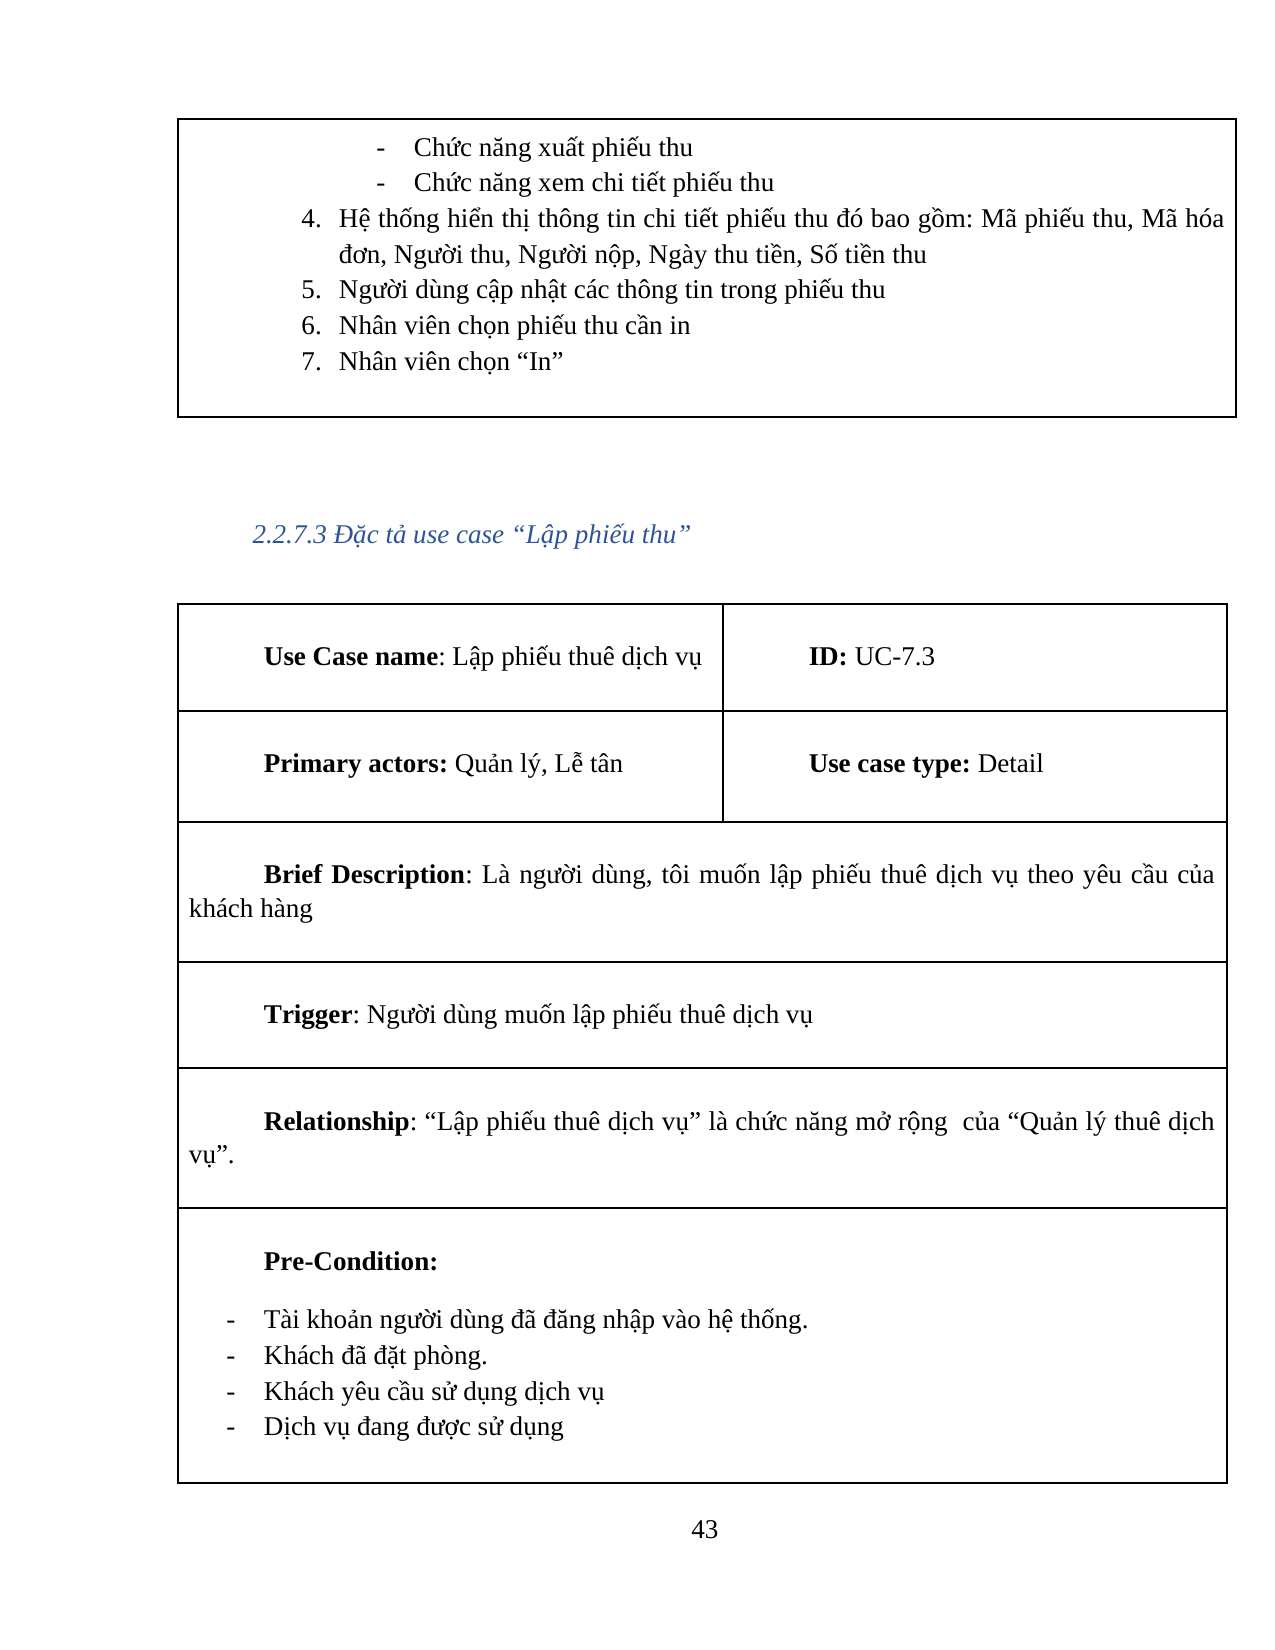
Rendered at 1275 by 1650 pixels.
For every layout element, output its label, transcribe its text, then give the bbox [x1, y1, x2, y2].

table_cell Relationship: “Lập phiếu thuê dịch vụ” là chức năng mở rộng của “Quản lý thuê dịch vụ”. [179, 1069, 1226, 1207]
table_header Use Case name: Lập phiếu thuê dịch vụ [179, 605, 722, 710]
table_cell Pre-Condition: Tài khoản người dùng đã đăng nhập vào hệ thống. Khách đã đặt phòng. Khách yêu cầu sử dụng dịch vụ Dịch vụ đang được sử dụng [179, 1209, 1226, 1482]
table_header ID: UC-7.3 [724, 605, 1226, 710]
table_cell Use case type: Detail [724, 712, 1226, 821]
table_cell Brief Description: Là người dùng, tôi muốn lập phiếu thuê dịch vụ theo yêu cầu của khách hàng [179, 823, 1226, 961]
table_cell Trigger: Người dùng muốn lập phiếu thuê dịch vụ [179, 963, 1226, 1067]
subtitle 2.2.7.3 Đặc tả use case “Lập phiếu thu” [177, 519, 1157, 550]
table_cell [179, 120, 1235, 416]
table_cell Primary actors: Quản lý, Lễ tân [179, 712, 722, 821]
